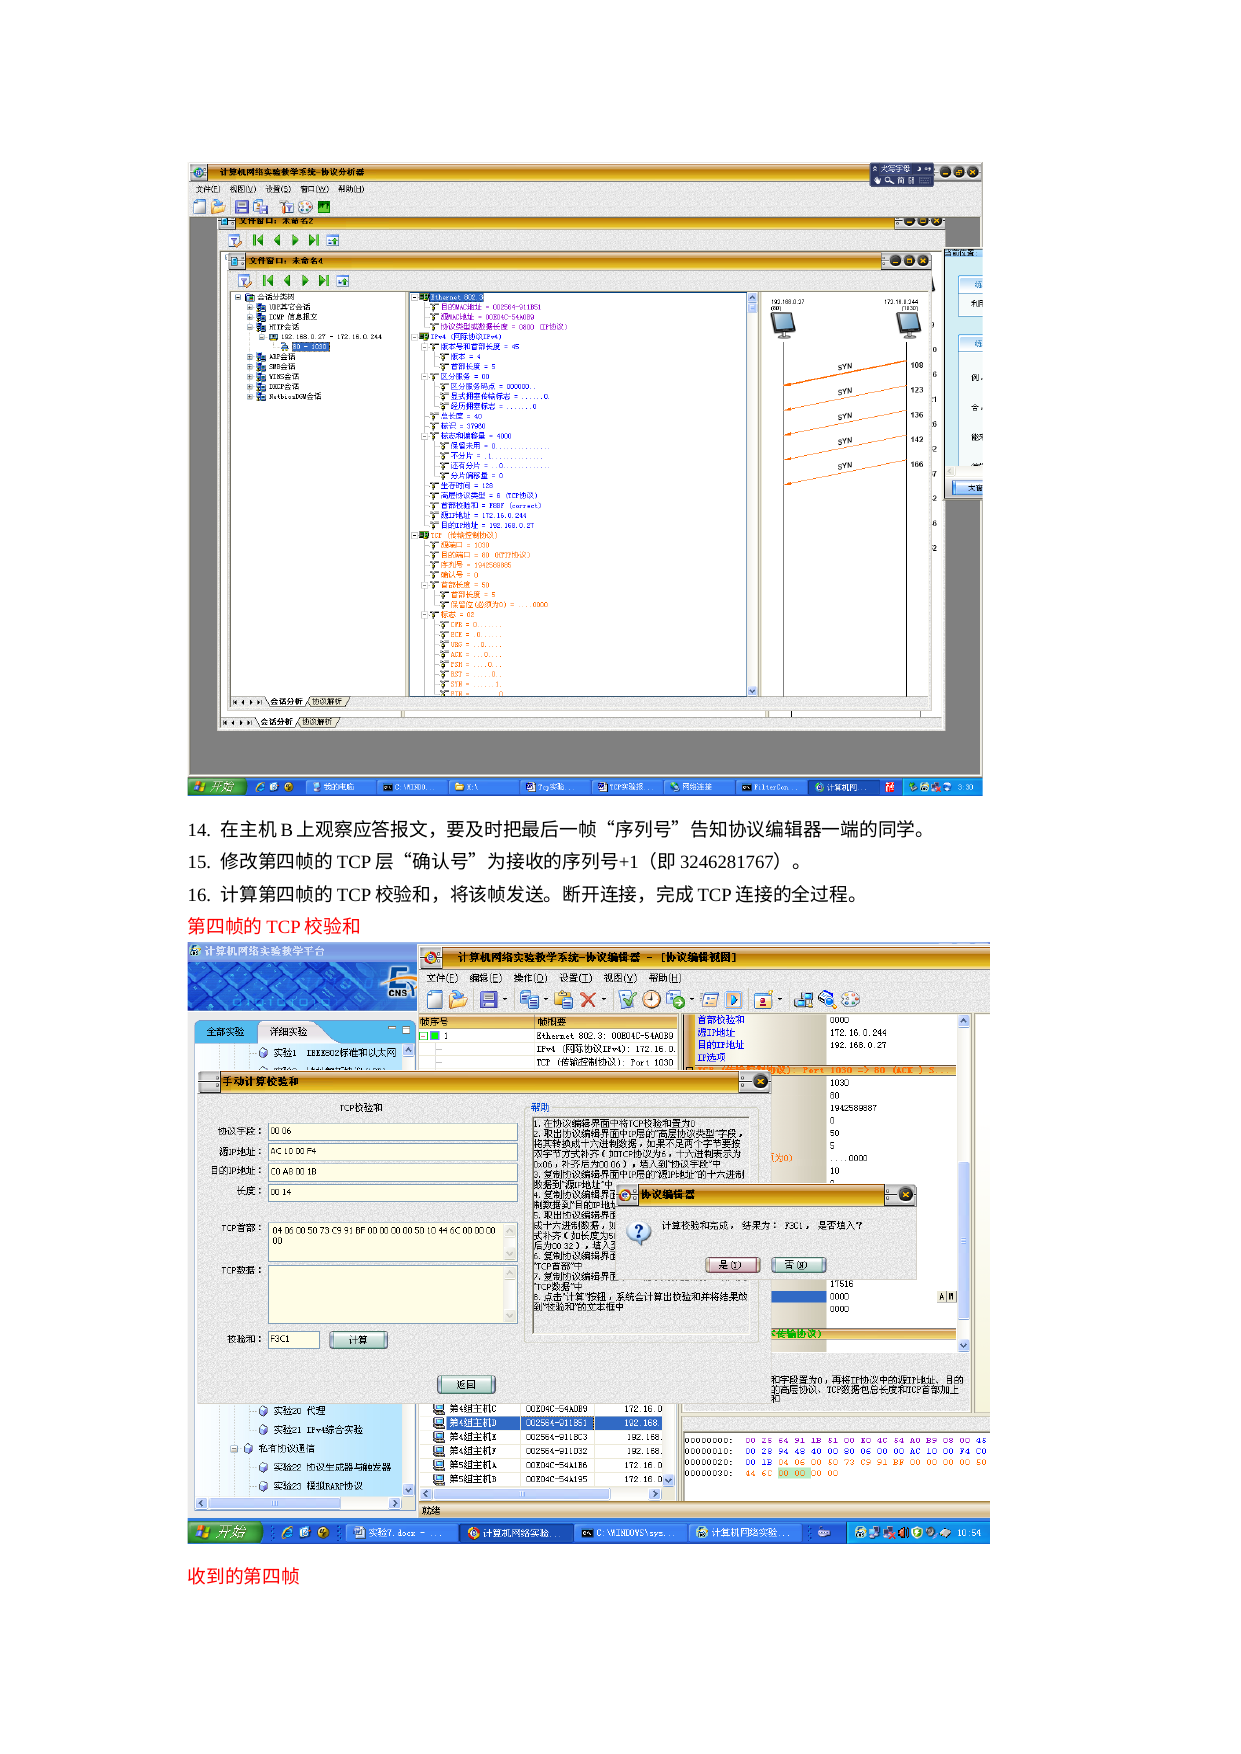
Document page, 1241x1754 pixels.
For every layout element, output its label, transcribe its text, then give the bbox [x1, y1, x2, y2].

text 收到的第四帧 [187, 1559, 1053, 1592]
picture [187, 942, 990, 1544]
picture [187, 162, 983, 796]
text 第四帧的TCP校验和 [187, 909, 1053, 942]
